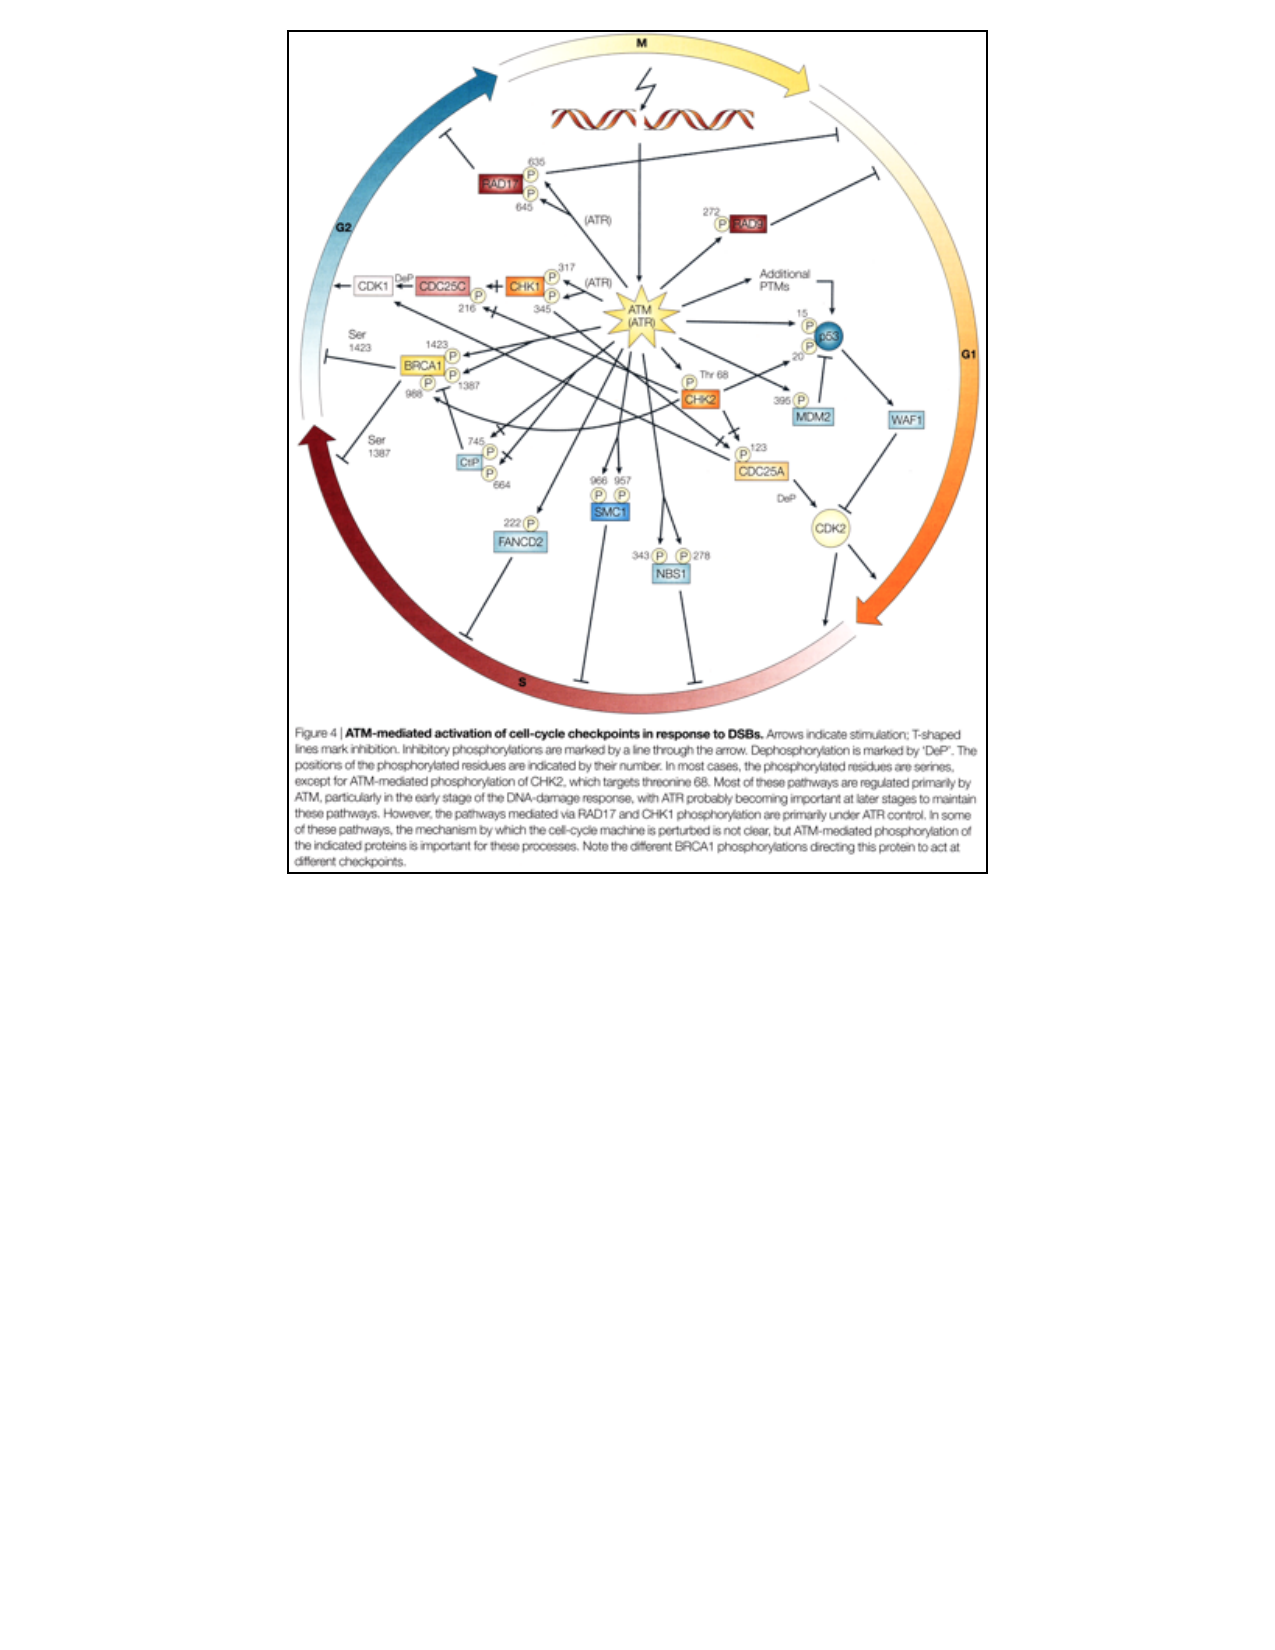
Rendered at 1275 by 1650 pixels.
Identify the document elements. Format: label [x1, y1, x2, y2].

picture [289, 32, 986, 872]
